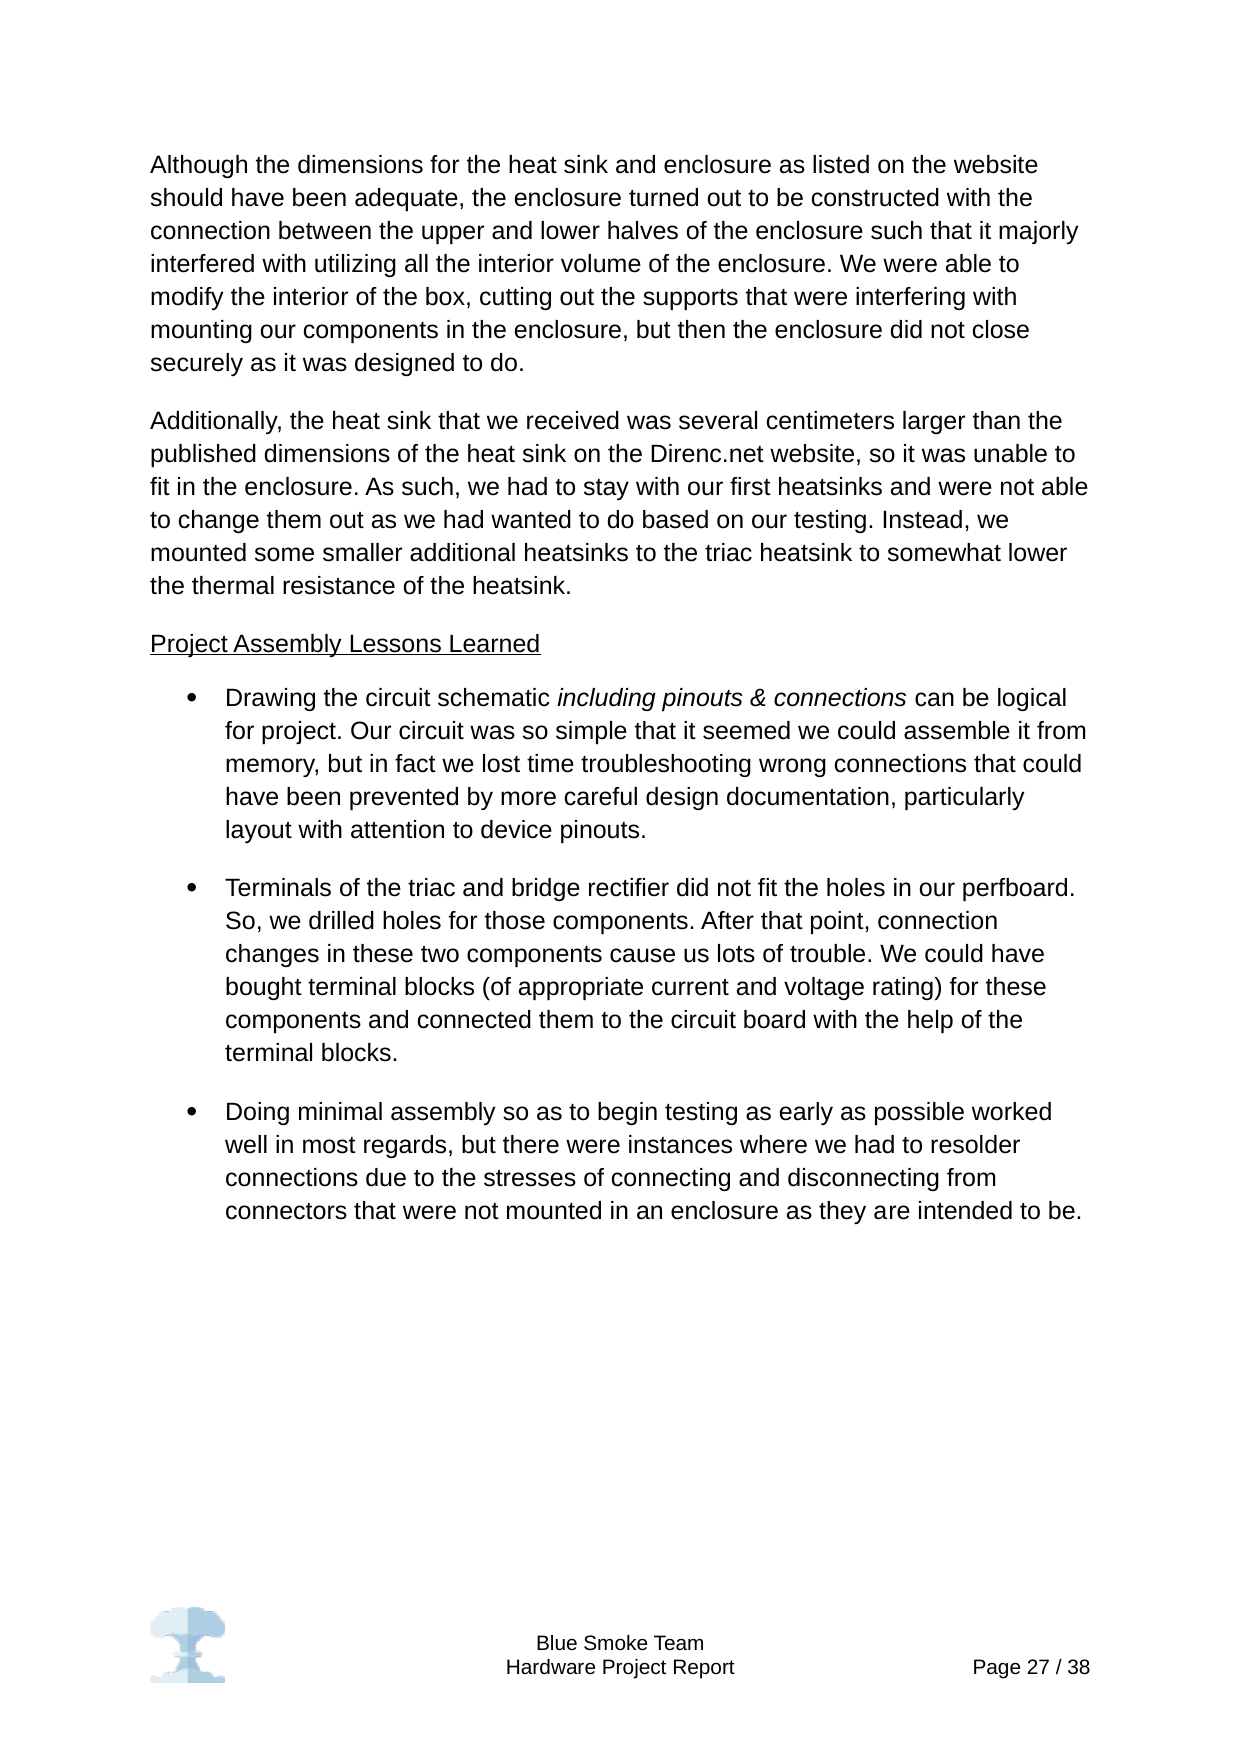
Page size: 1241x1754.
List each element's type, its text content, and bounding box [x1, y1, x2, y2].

list Doing minimal assembly so as to begin testing as early as possible worked well in most regards, but there were instances where we had to resolder connections due to the stresses of connecting and disconnecting from connectors that were not mounted in an enclosure as they are intended to be. [187, 1096, 1090, 1224]
list Drawing the circuit schematic including pinouts & connections can be logical for project. Our circuit was so simple that it seemed we could assemble it from memory, but in fact we lost time troubleshooting wrong connections that could have been prevented by more careful design documentation, particularly layout with attention to device pinouts. [187, 683, 1090, 844]
list Terminals of the triac and bridge rectifier did not fit the holes in our perfboard. So, we drilled holes for those components. After that point, connection changes in these two components cause us lots of trouble. We could have bought terminal blocks (of appropriate current and voltage rating) for these components and connected them to the circuit board with the help of the terminal blocks. [187, 873, 1090, 1067]
list Additionally, the heat sink that we received was several centimeters larger than the published dimensions of the heat sink on the Direnc.net website, so it was unable to fit in the enclosure. As such, we had to stay with our first heatsinks and were not able to change them out as we had wanted to do based on our testing. Instead, we mounted some smaller additional heatsinks to the triac heatsink to somewhat lower the thermal resistance of the heatsink. [150, 406, 1090, 600]
subtitle Project Assembly Lessons Learned [150, 629, 1090, 658]
picture [150, 1607, 226, 1683]
list Although the dimensions for the heat sink and enclosure as listed on the website should have been adequate, the enclosure turned out to be constructed with the connection between the upper and lower halves of the enclosure such that it majorly interfered with utilizing all the interior volume of the enclosure. We were able to modify the interior of the box, cutting out the supports that were interfering with mounting our components in the enclosure, but then the enclosure did not close securely as it was designed to do. [150, 150, 1090, 377]
